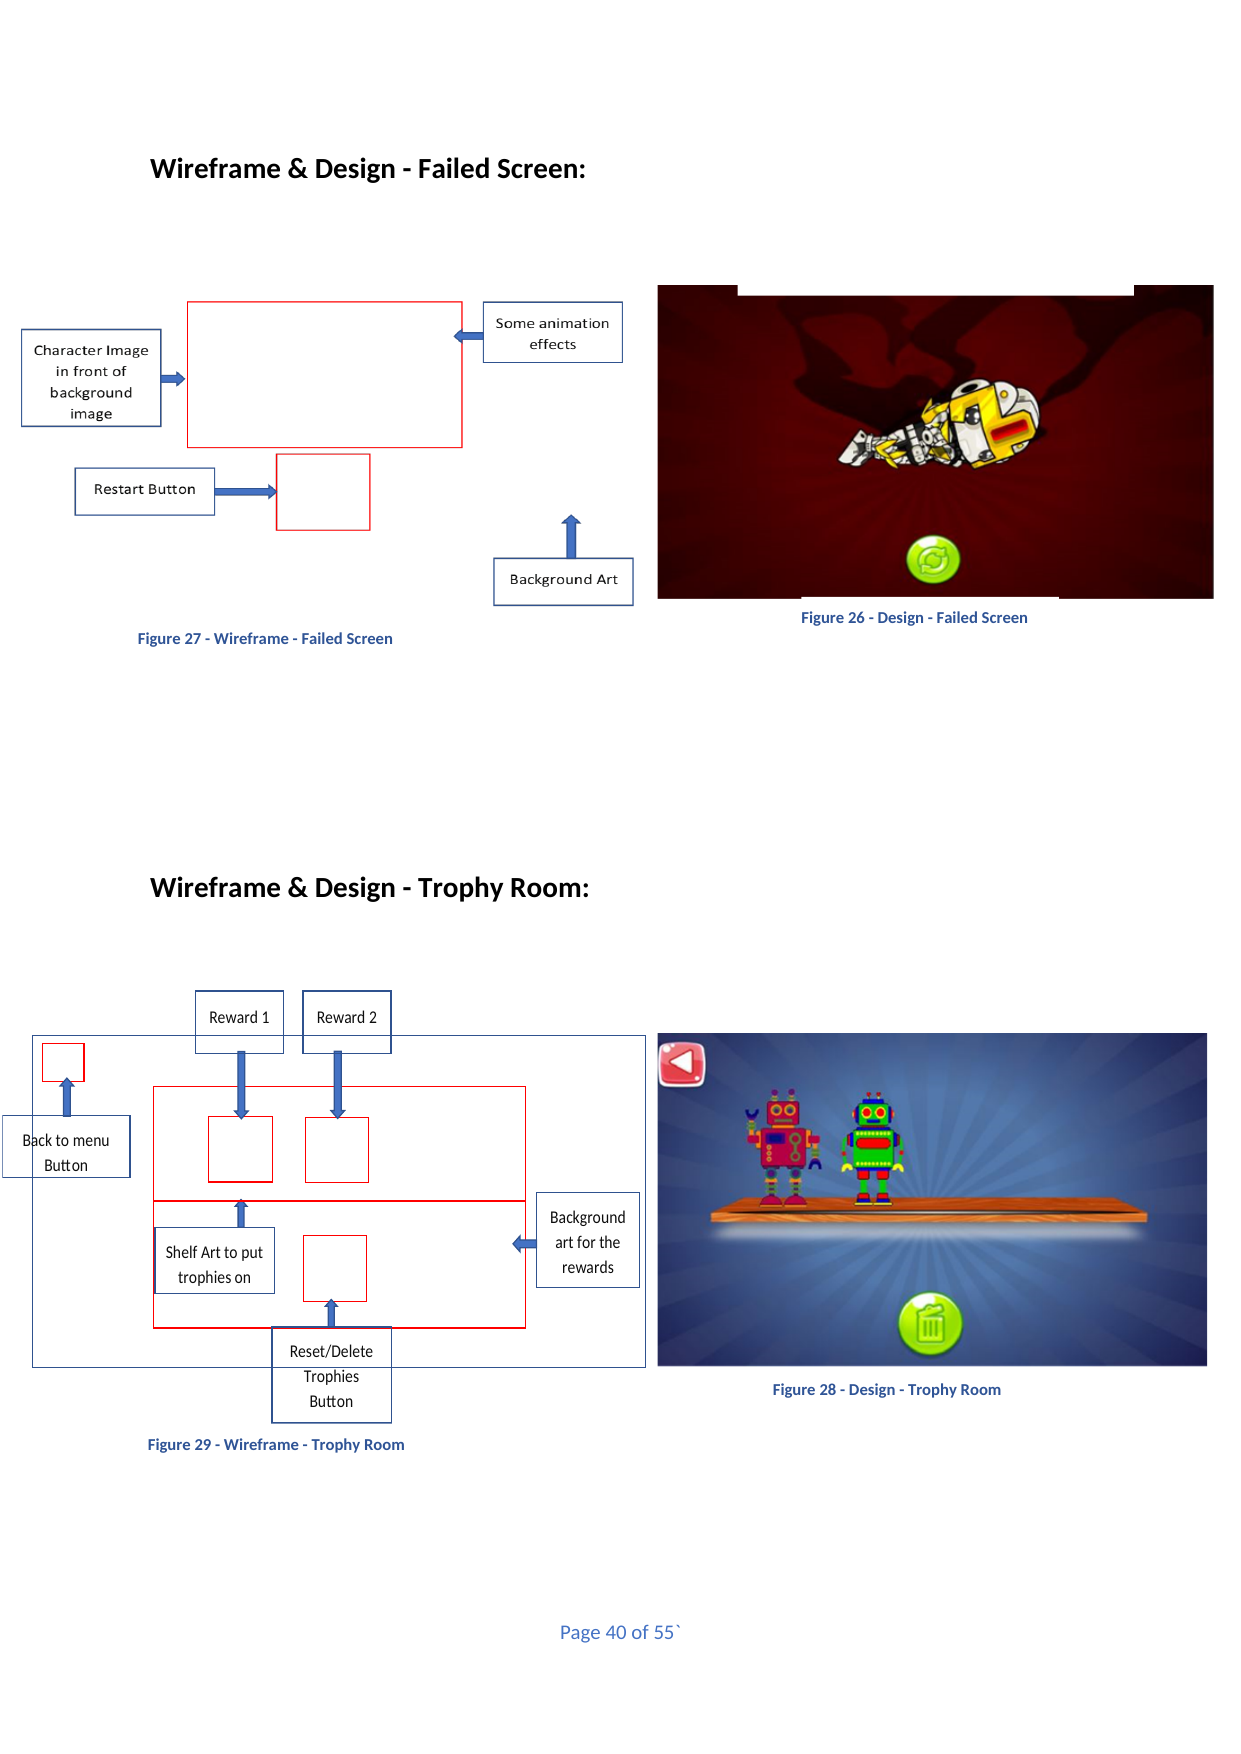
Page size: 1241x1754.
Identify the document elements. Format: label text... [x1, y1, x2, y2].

text Wireframe & Design - Trophy Room: [150, 869, 1090, 905]
picture [657, 1033, 1208, 1367]
text Wireframe & Design - Failed Screen: [150, 150, 1090, 186]
picture [657, 285, 1215, 600]
picture [2, 238, 647, 617]
